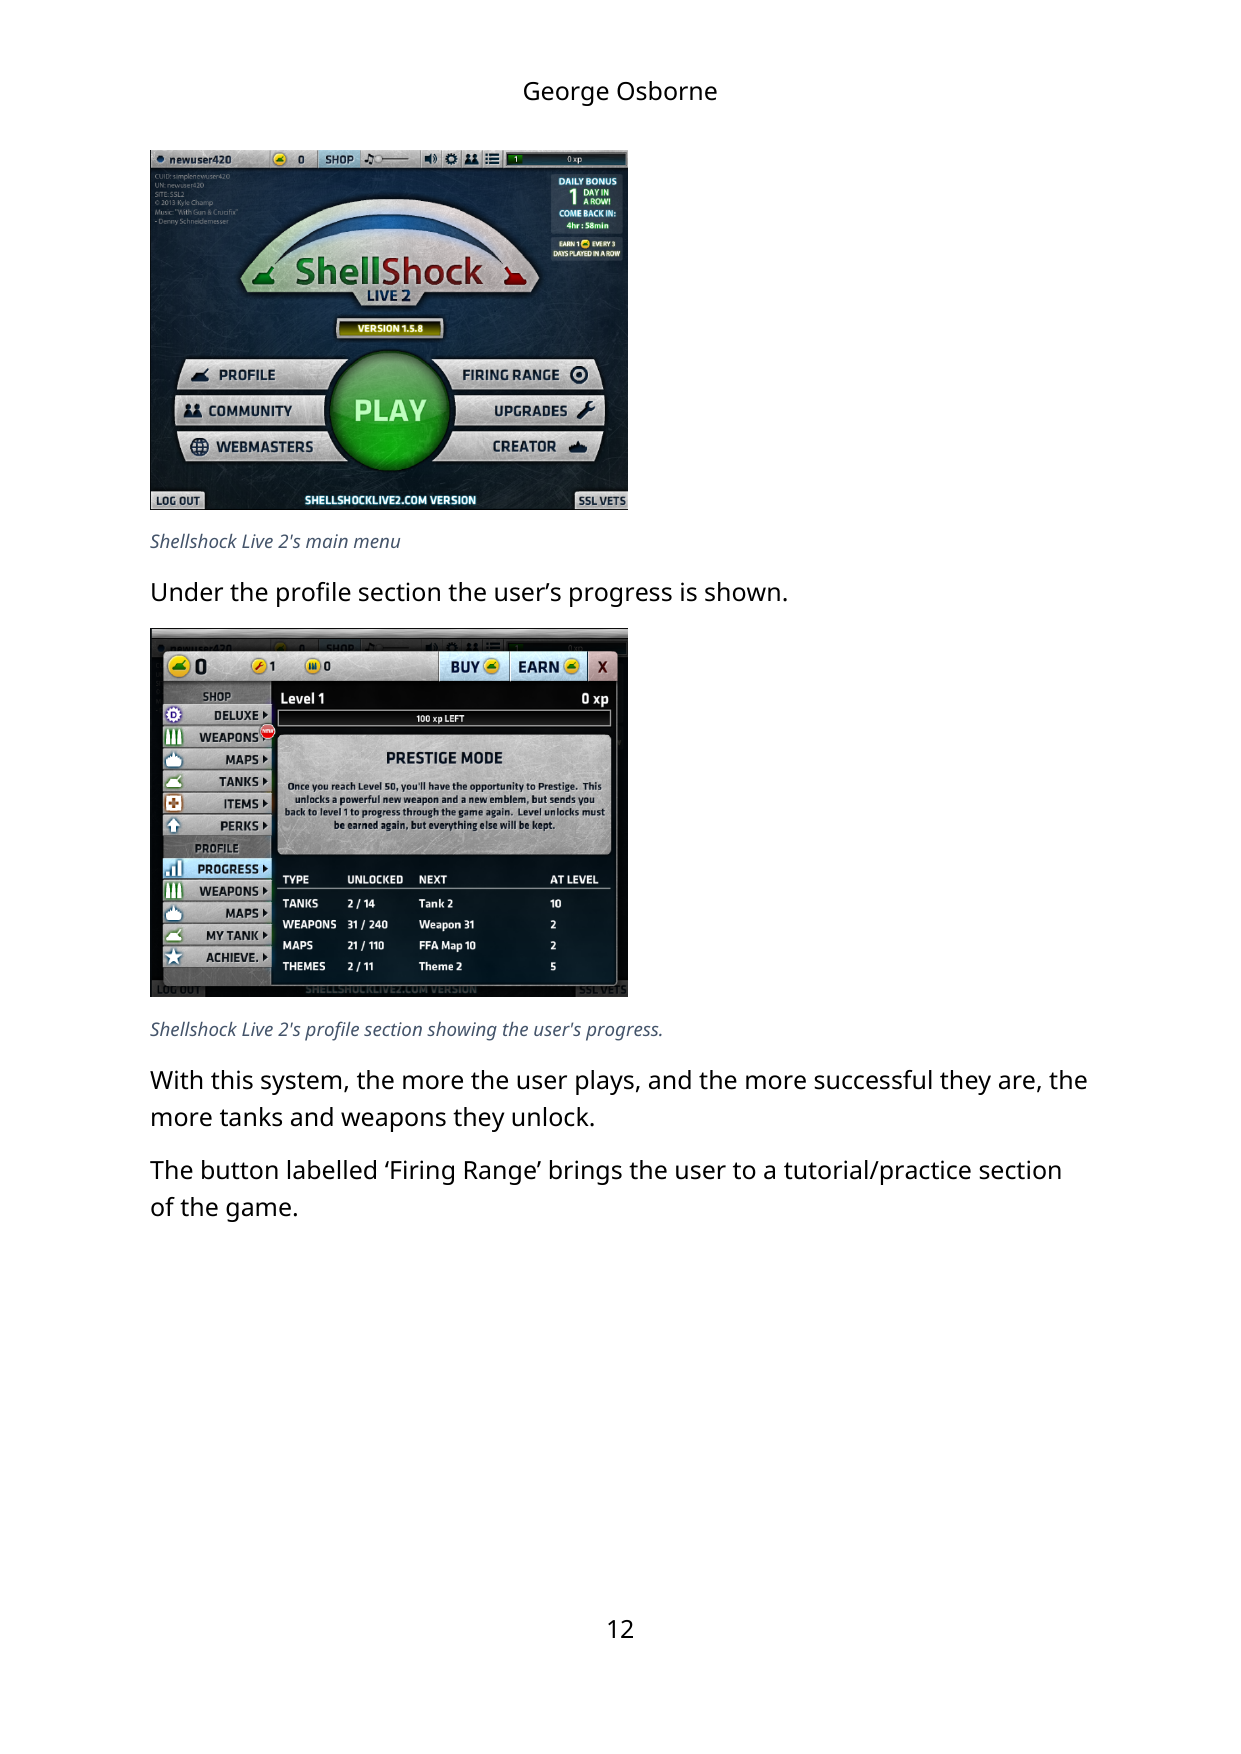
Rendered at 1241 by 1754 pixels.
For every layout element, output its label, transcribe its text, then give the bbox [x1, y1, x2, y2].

text With this system, the more the user plays, and the more successful they are, the more tanks and weapons they unlock. [150, 1063, 1090, 1134]
text The button labelled ‘Firing Range’ brings the user to a tutorial/practice section of the game. [150, 1153, 1090, 1224]
picture [150, 150, 628, 510]
text Shellshock Live 2's main menu [150, 529, 1090, 554]
text Shellshock Live 2's profile section showing the user's progress. [150, 1016, 1090, 1042]
picture [150, 628, 628, 997]
text Under the profile section the user’s progress is shown. [150, 575, 1090, 609]
